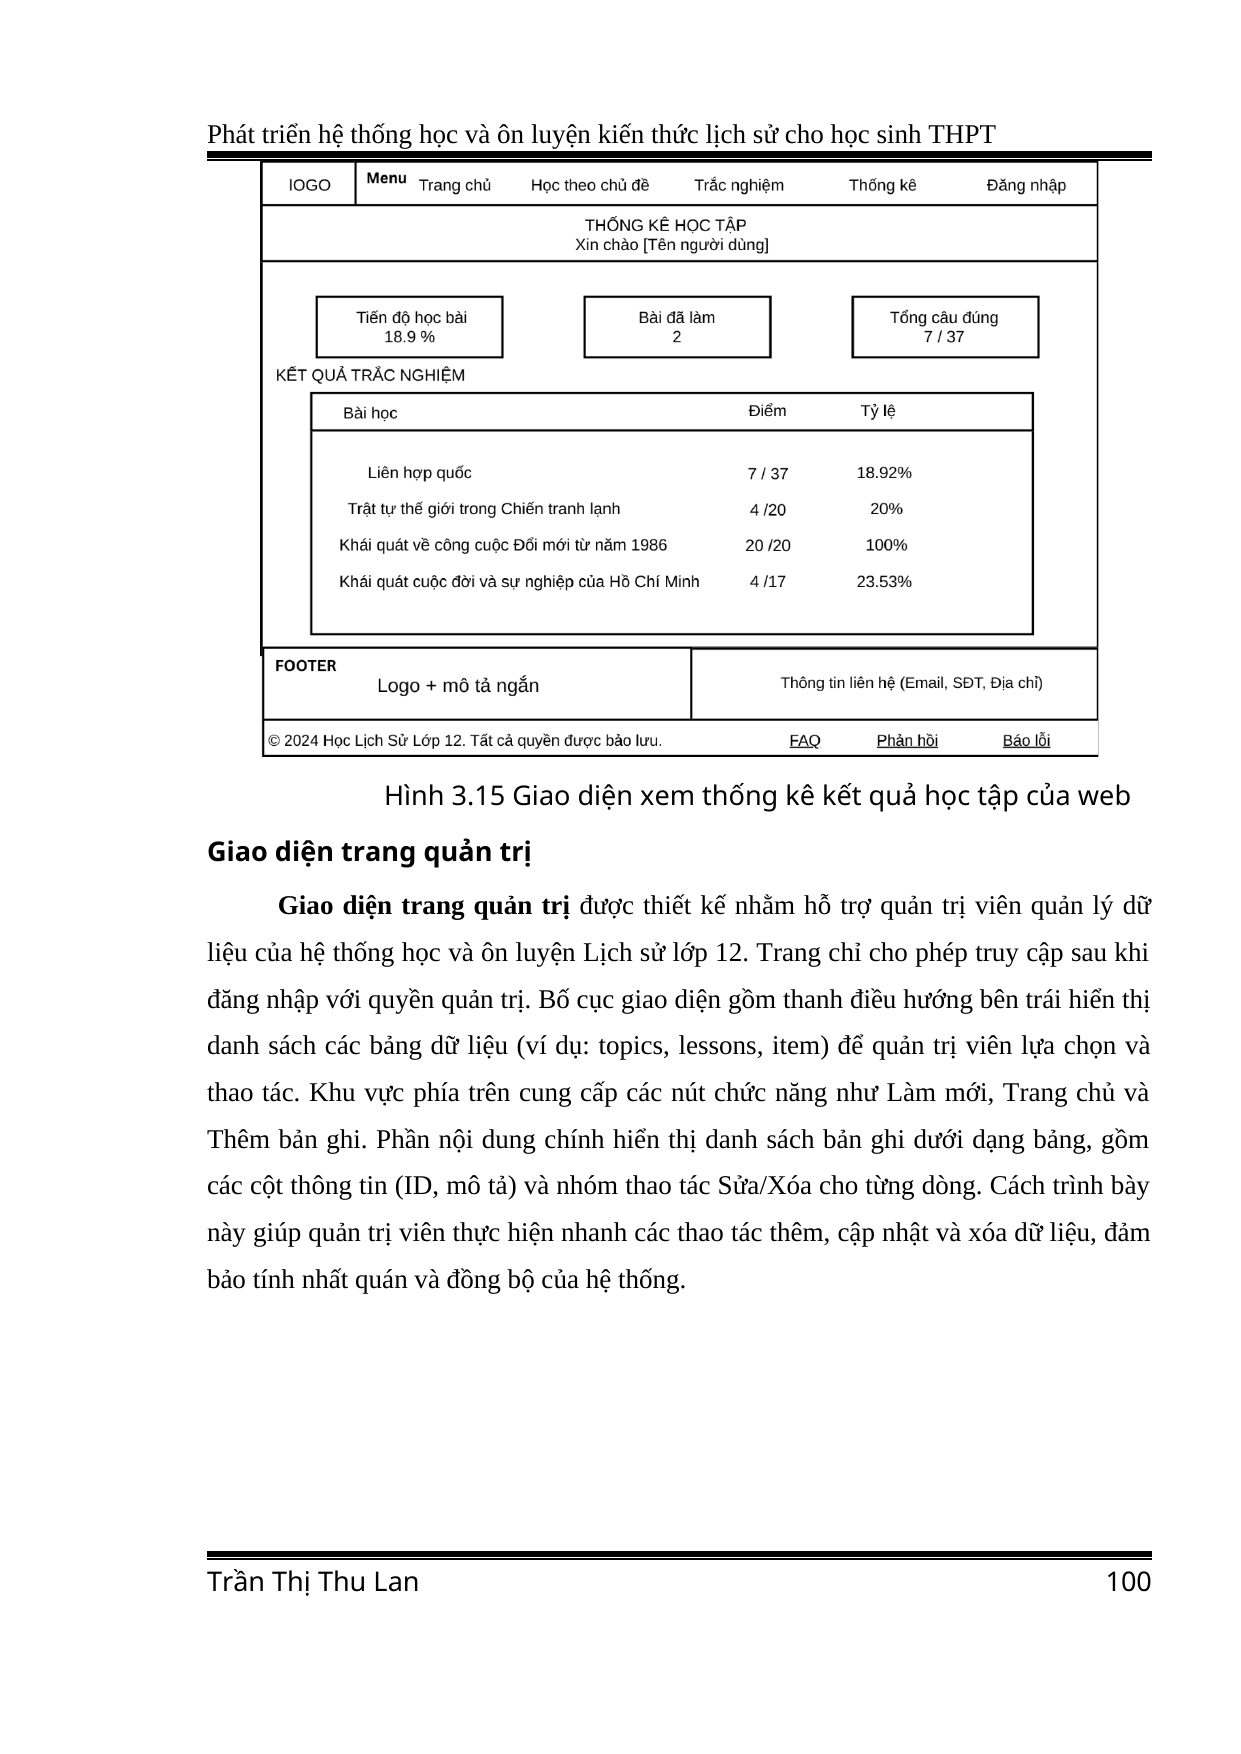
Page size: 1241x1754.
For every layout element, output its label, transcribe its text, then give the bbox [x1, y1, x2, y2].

text Giao diện trang quản trị [207, 833, 1152, 870]
text Giao diện trang quản trị được thiết kế nhằm hỗ trợ quản trị viên quản lý dữ liệu của hệ thống học và ôn luyện Lịch sử lớp 12. Trang chỉ cho phép truy cập sau khi đăng nhập với quyền quản trị. Bố cục giao diện gồm thanh điều hướng bên trái hiển thị danh sách các bảng dữ liệu (ví dụ: topics, lessons, item) để quản trị viên lựa chọn và thao tác. Khu vực phía trên cung cấp các nút chức năng như Làm mới, Trang chủ và Thêm bản ghi. Phần nội dung chính hiển thị danh sách bản ghi dưới dạng bảng, gồm các cột thông tin (ID, mô tả) và nhóm thao tác Sửa/Xóa cho từng dòng. Cách trình bày này giúp quản trị viên thực hiện nhanh các thao tác thêm, cập nhật và xóa dữ liệu, đảm bảo tính nhất quán và đồng bộ của hệ thống. [207, 889, 1152, 1294]
picture [260, 161, 1099, 757]
text Hình 3.15 Giao diện xem thống kê kết quả học tập của web [295, 776, 1152, 813]
